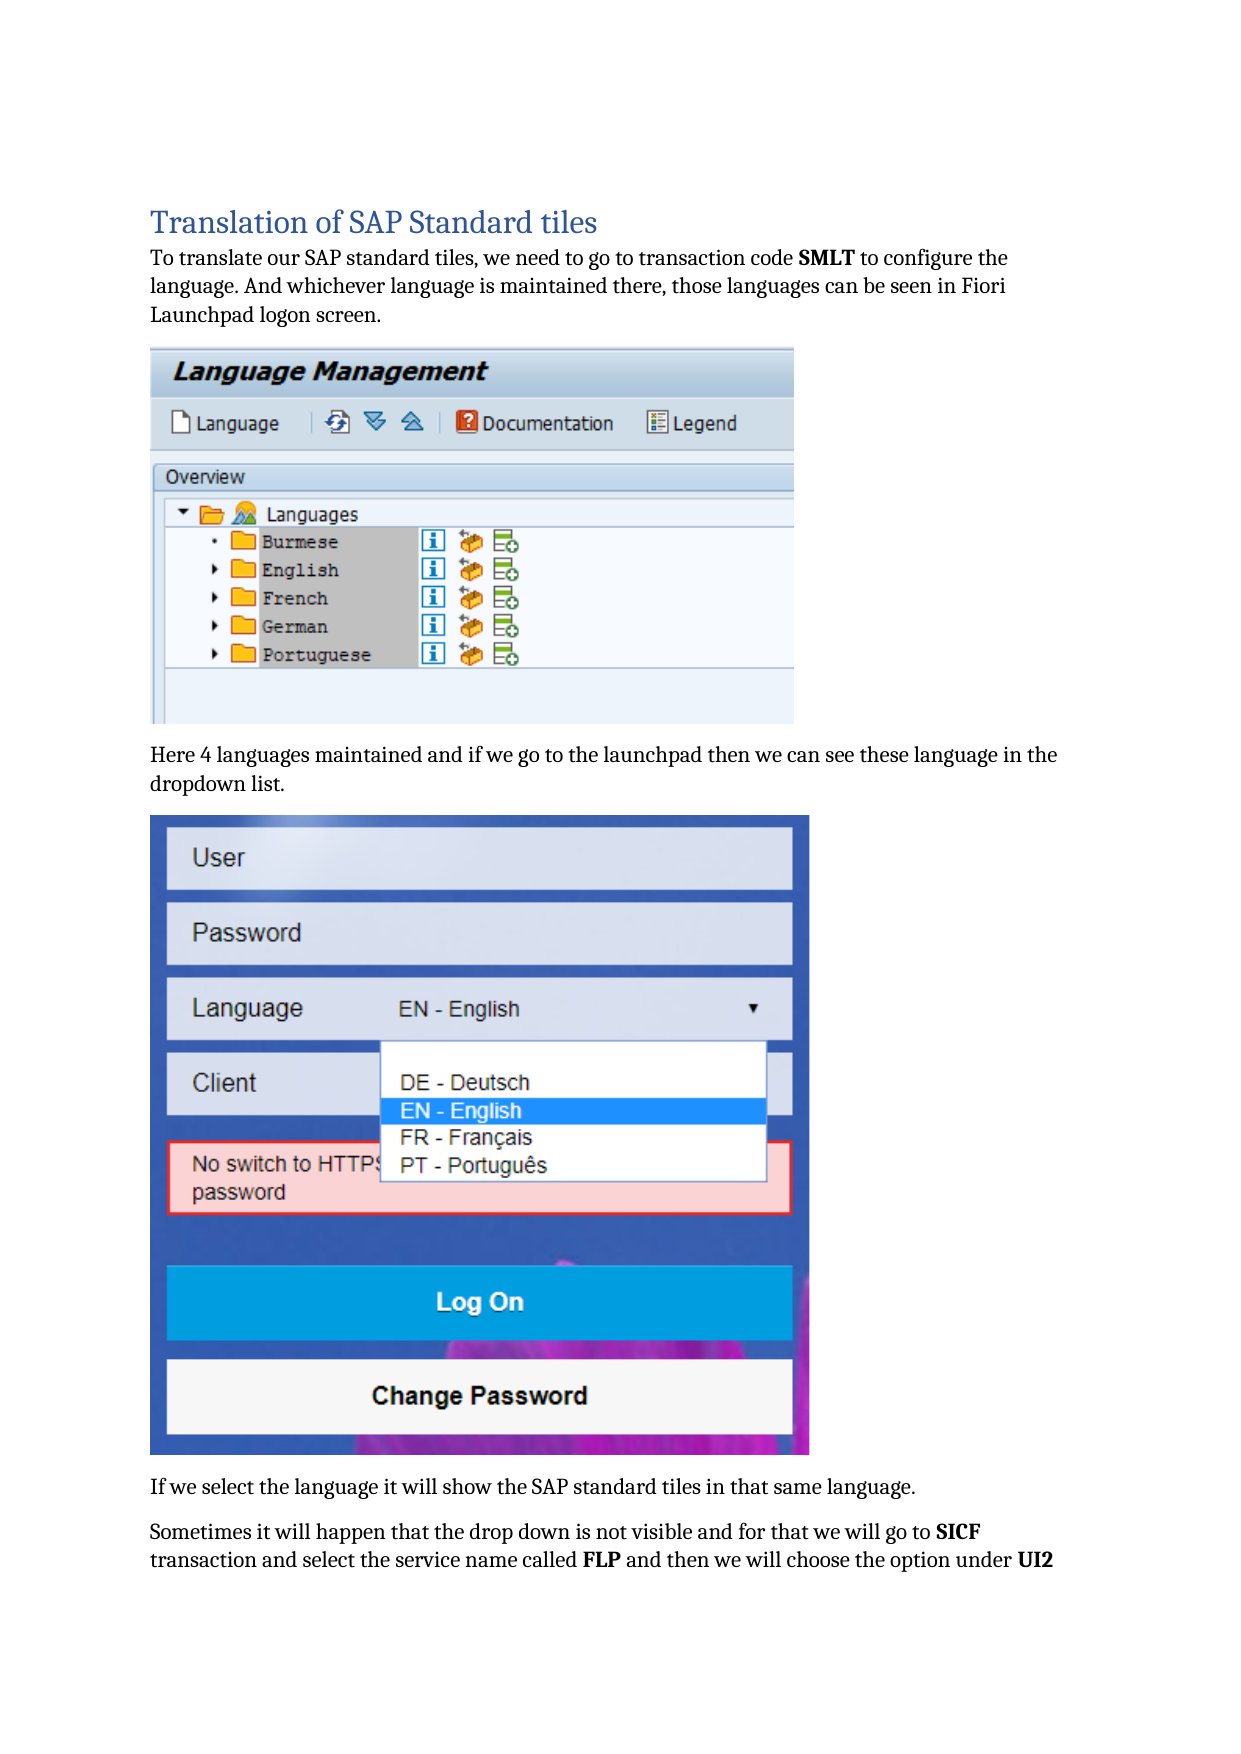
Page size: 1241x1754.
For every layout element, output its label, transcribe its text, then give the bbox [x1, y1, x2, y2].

picture [150, 815, 810, 1455]
text To translate our SAP standard tiles, we need to go to transaction code SMLT to configure the language. And whichever language is maintained there, those languages can be seen in Fiori Launchpad logon screen. [150, 245, 1090, 328]
text If we select the language it will show the SAP standard tiles in that same language. [150, 1474, 1090, 1500]
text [150, 1519, 1090, 1574]
subtitle Translation of SAP Standard tiles [150, 203, 1090, 242]
picture [150, 346, 794, 724]
text Here 4 languages maintained and if we go to the launchpad then we can see these language in the dropdown list. [150, 742, 1090, 797]
